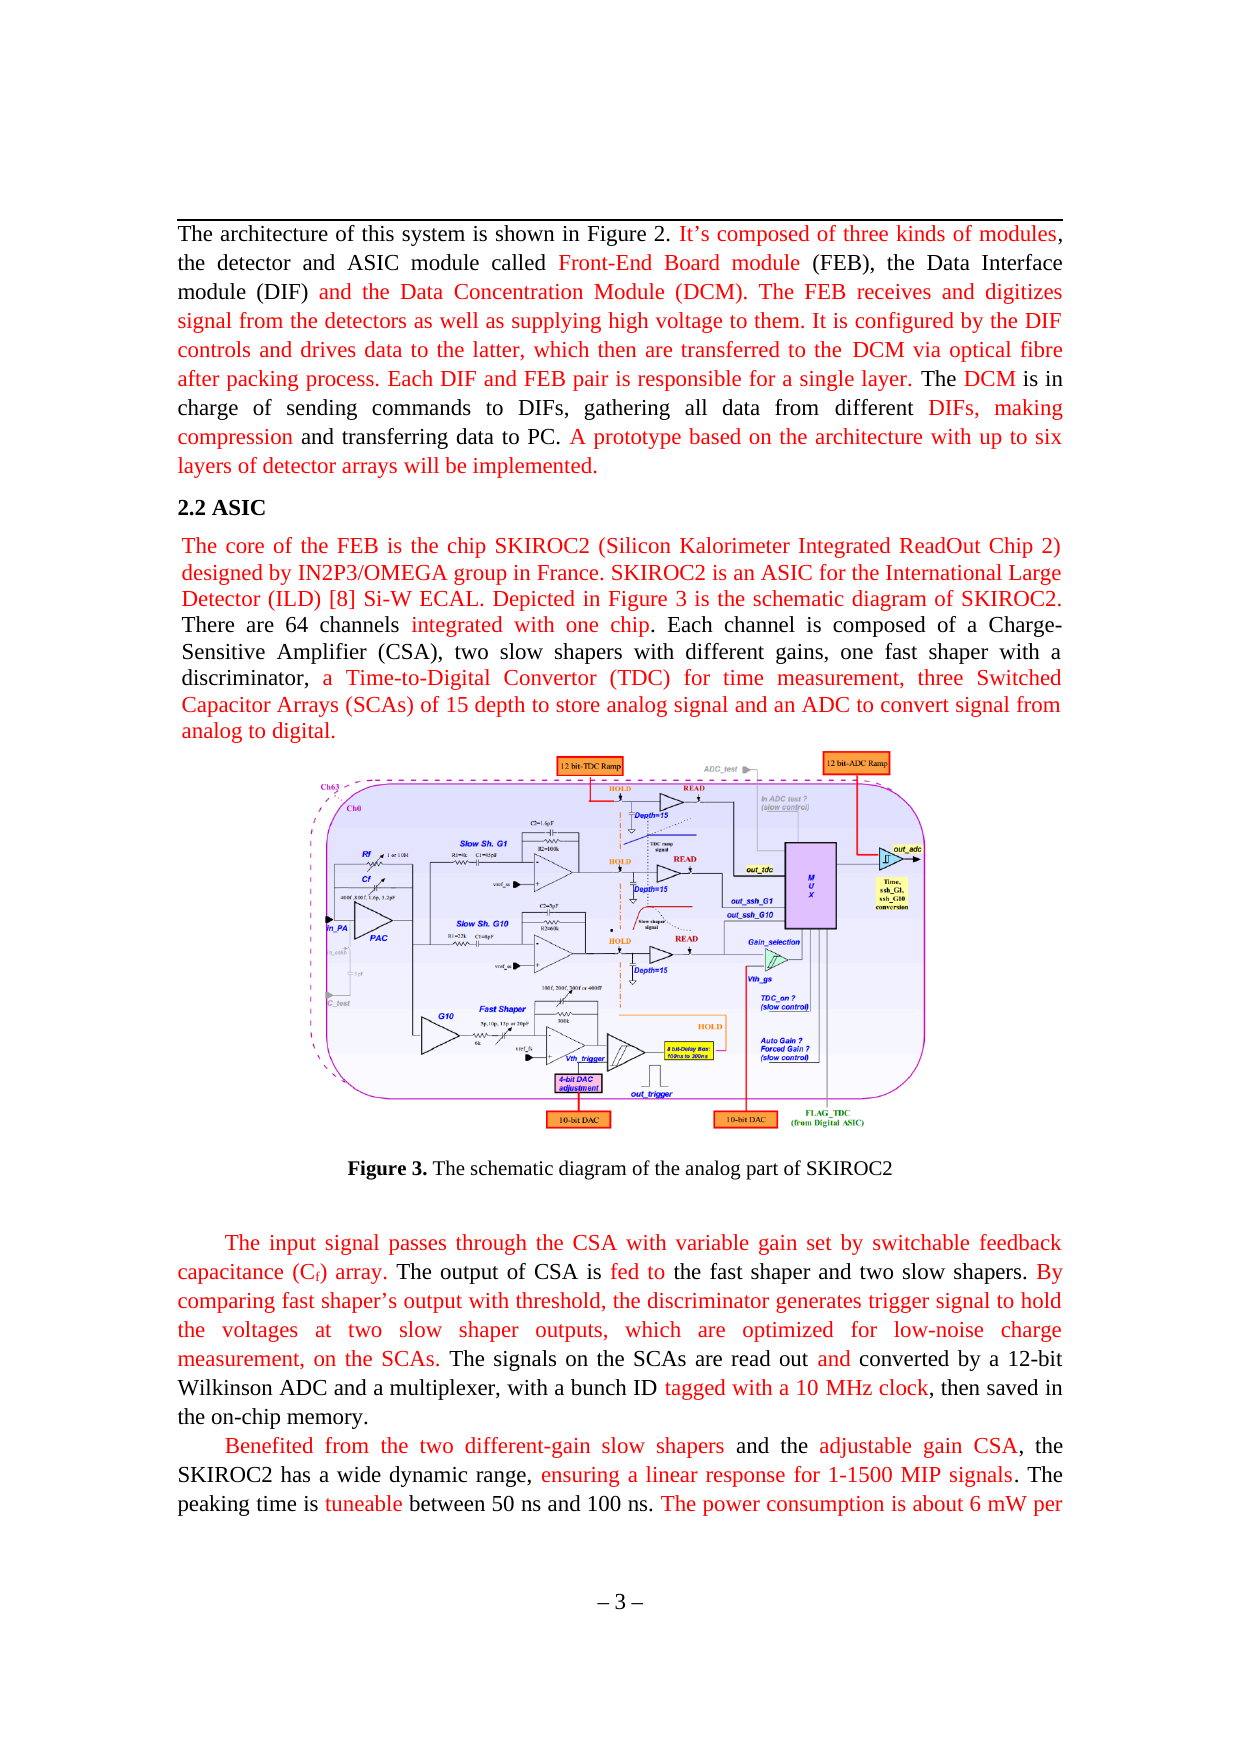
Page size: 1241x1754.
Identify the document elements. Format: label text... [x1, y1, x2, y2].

text The architecture of this system is shown in Figure 2. It’s composed of three kinds of modules, the detector and ASIC module called Front-End Board module (FEB), the Data Interface module (DIF) and the Data Concentration Module (DCM). The FEB receives and digitizes signal from the detectors as well as supplying high voltage to them. It is configured by the DIF controls and drives data to the latter, which then are transferred to the DCM via optical fibre after packing process. Each DIF and FEB pair is responsible for a single layer. The DCM is in charge of sending commands to DIFs, gathering all data from different DIFs, making compression and transferring data to PC. A prototype based on the architecture with up to six layers of detector arrays will be implemented. [177, 221, 1063, 478]
list The core of the FEB is the chip SKIROC2 (Silicon Kalorimeter Integrated ReadOut Chip 2) designed by IN2P3/OMEGA group in France. SKIROC2 is an ASIC for the International Large Detector (ILD) [8] Si-W ECAL. Depicted in Figure 3 is the schematic diagram of SKIROC2. There are 64 channels integrated with one chip. Each channel is composed of a Charge-Sensitive Amplifier (CSA), two slow shapers with different gains, one fast shaper with a discriminator, a Time-to-Digital Convertor (TDC) for time measurement, three Switched Capacitor Arrays (SCAs) of 15 depth to store analog signal and an ADC to convert signal from analog to digital. [181, 532, 1063, 743]
text The input signal passes through the CSA with variable gain set by switchable feedback capacitance (Cf) array. The output of CSA is fed to the fast shaper and two slow shapers. By comparing fast shaper’s output with threshold, the discriminator generates trigger signal to hold the voltages at two slow shaper outputs, which are optimized for low-noise charge measurement, on the SCAs. The signals on the SCAs are read out and converted by a 12-bit Wilkinson ADC and a multiplexer, with a bunch ID tagged with a 10 MHz clock, then saved in the on-chip memory. [177, 1229, 1063, 1429]
text ASIC [177, 494, 1063, 520]
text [177, 1432, 1063, 1516]
picture [289, 743, 951, 1141]
text Figure . The schematic diagram of the analog part of SKIROC2 [177, 1156, 1063, 1180]
